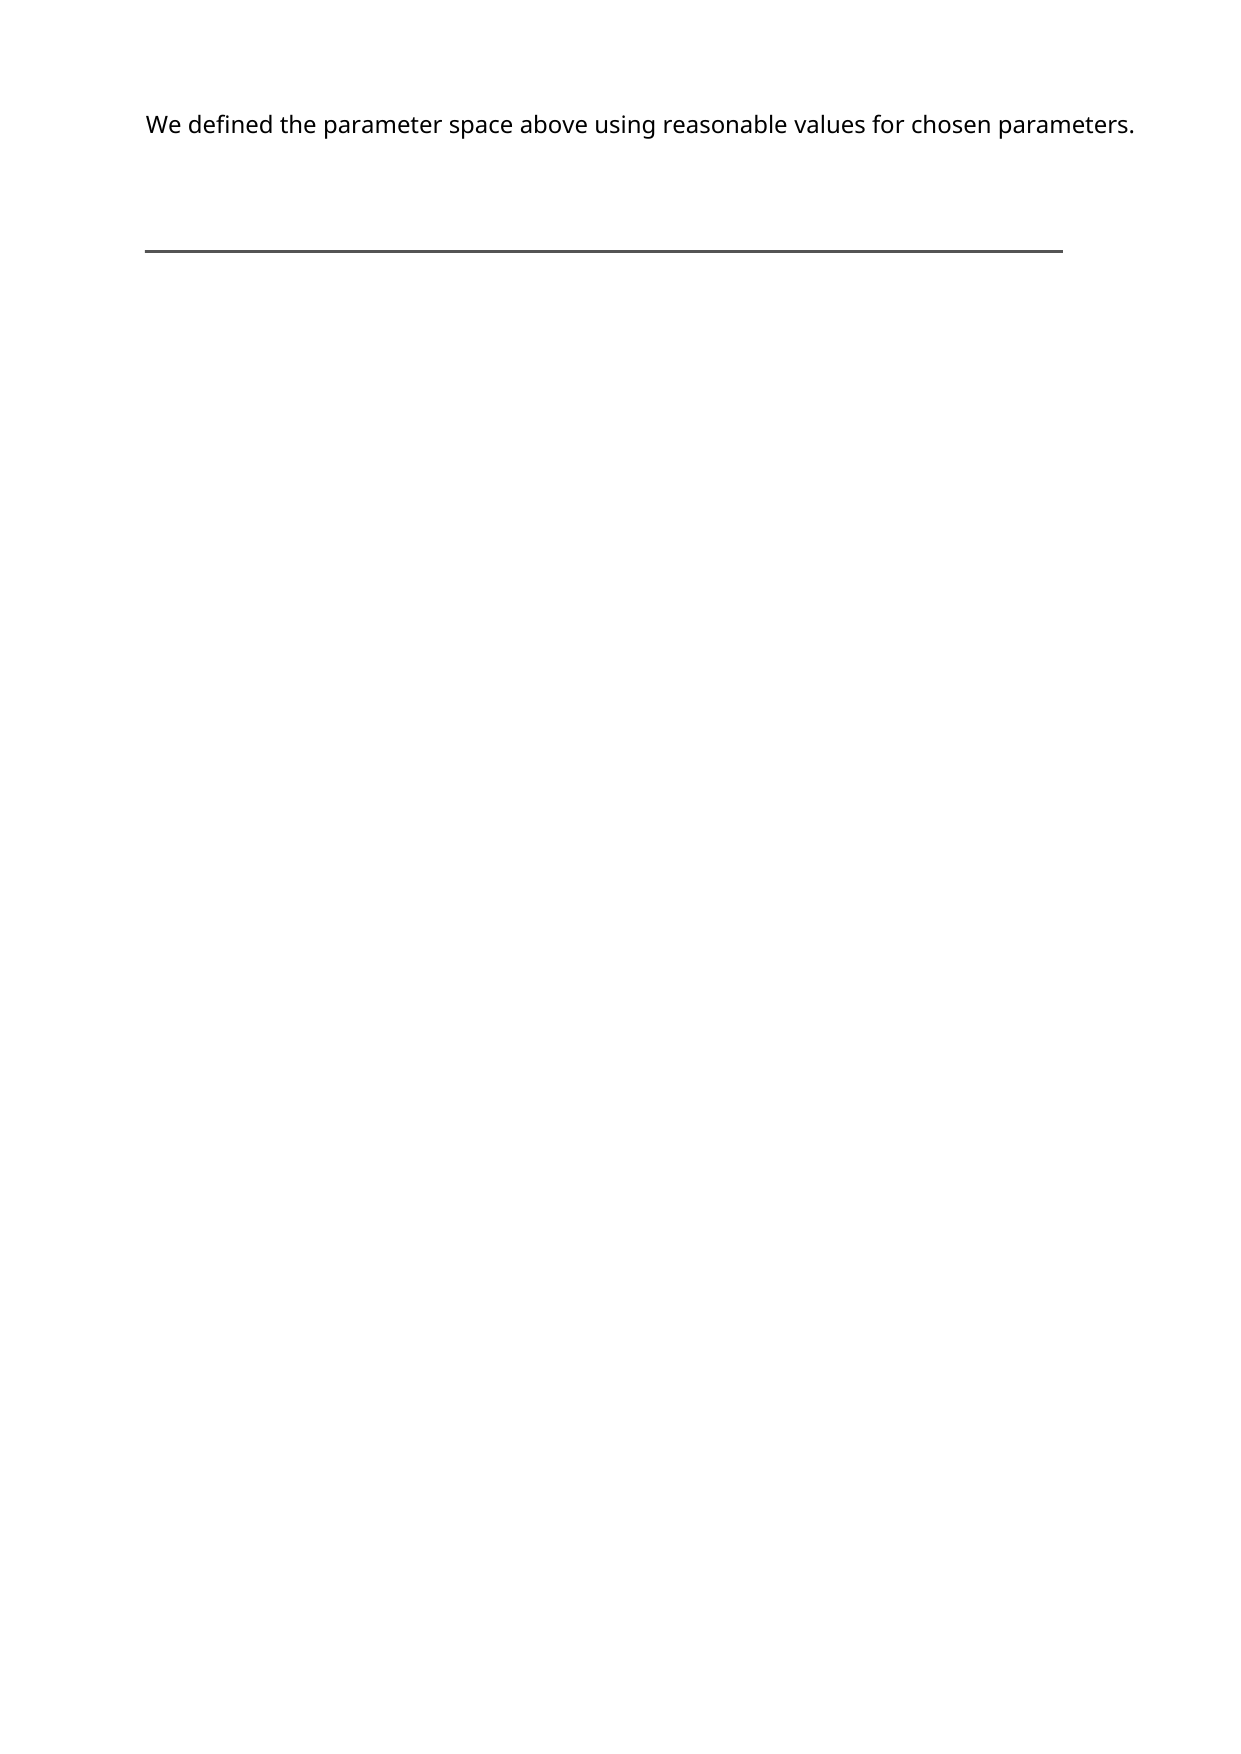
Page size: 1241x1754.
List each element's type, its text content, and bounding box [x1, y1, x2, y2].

text We defined the parameter space above using reasonable values for chosen parameters. [146, 108, 1155, 141]
